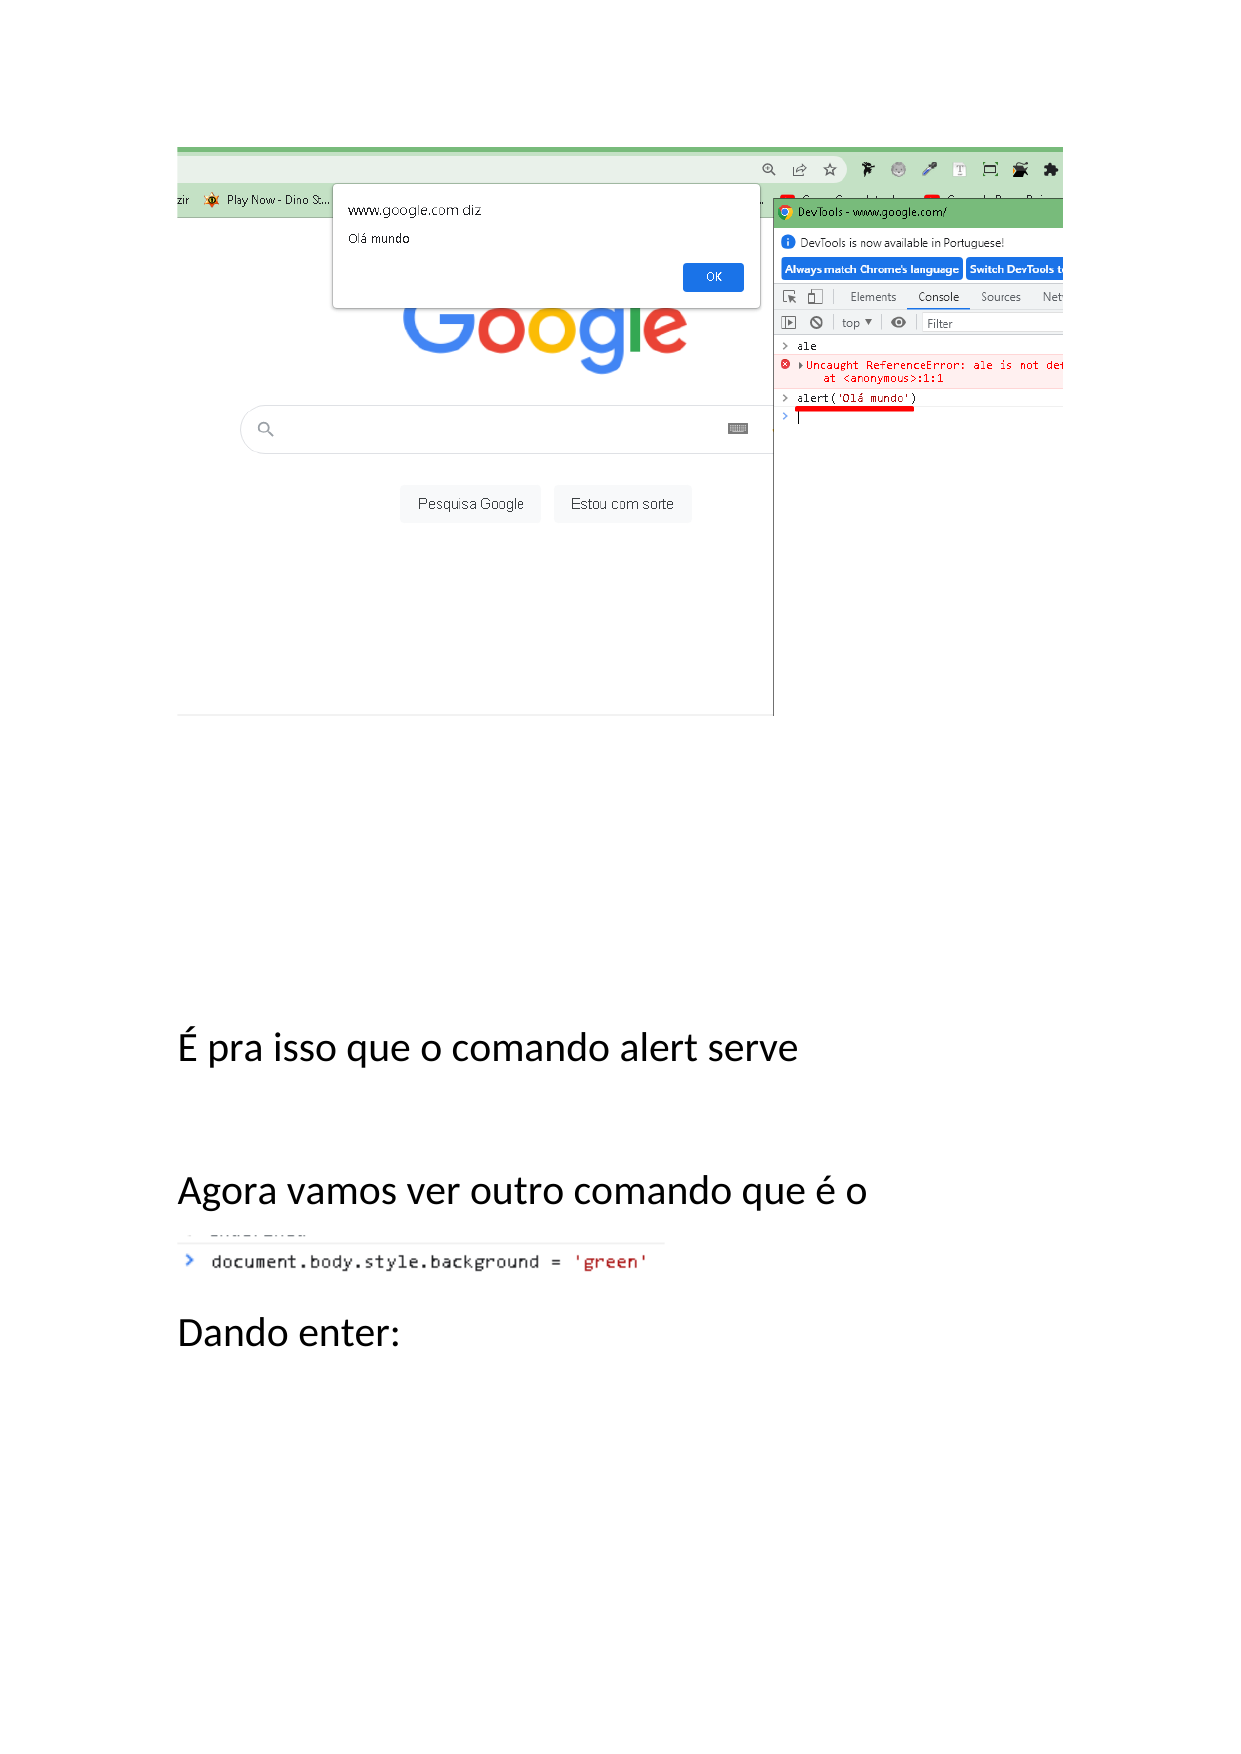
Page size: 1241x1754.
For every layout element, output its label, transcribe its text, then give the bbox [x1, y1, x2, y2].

picture [177, 1235, 665, 1287]
text É pra isso que o comando alert serve [177, 1021, 1063, 1072]
text Dando enter: [177, 1306, 1063, 1357]
text Agora vamos ver outro comando que é o [177, 1164, 1063, 1215]
picture [177, 147, 1063, 716]
